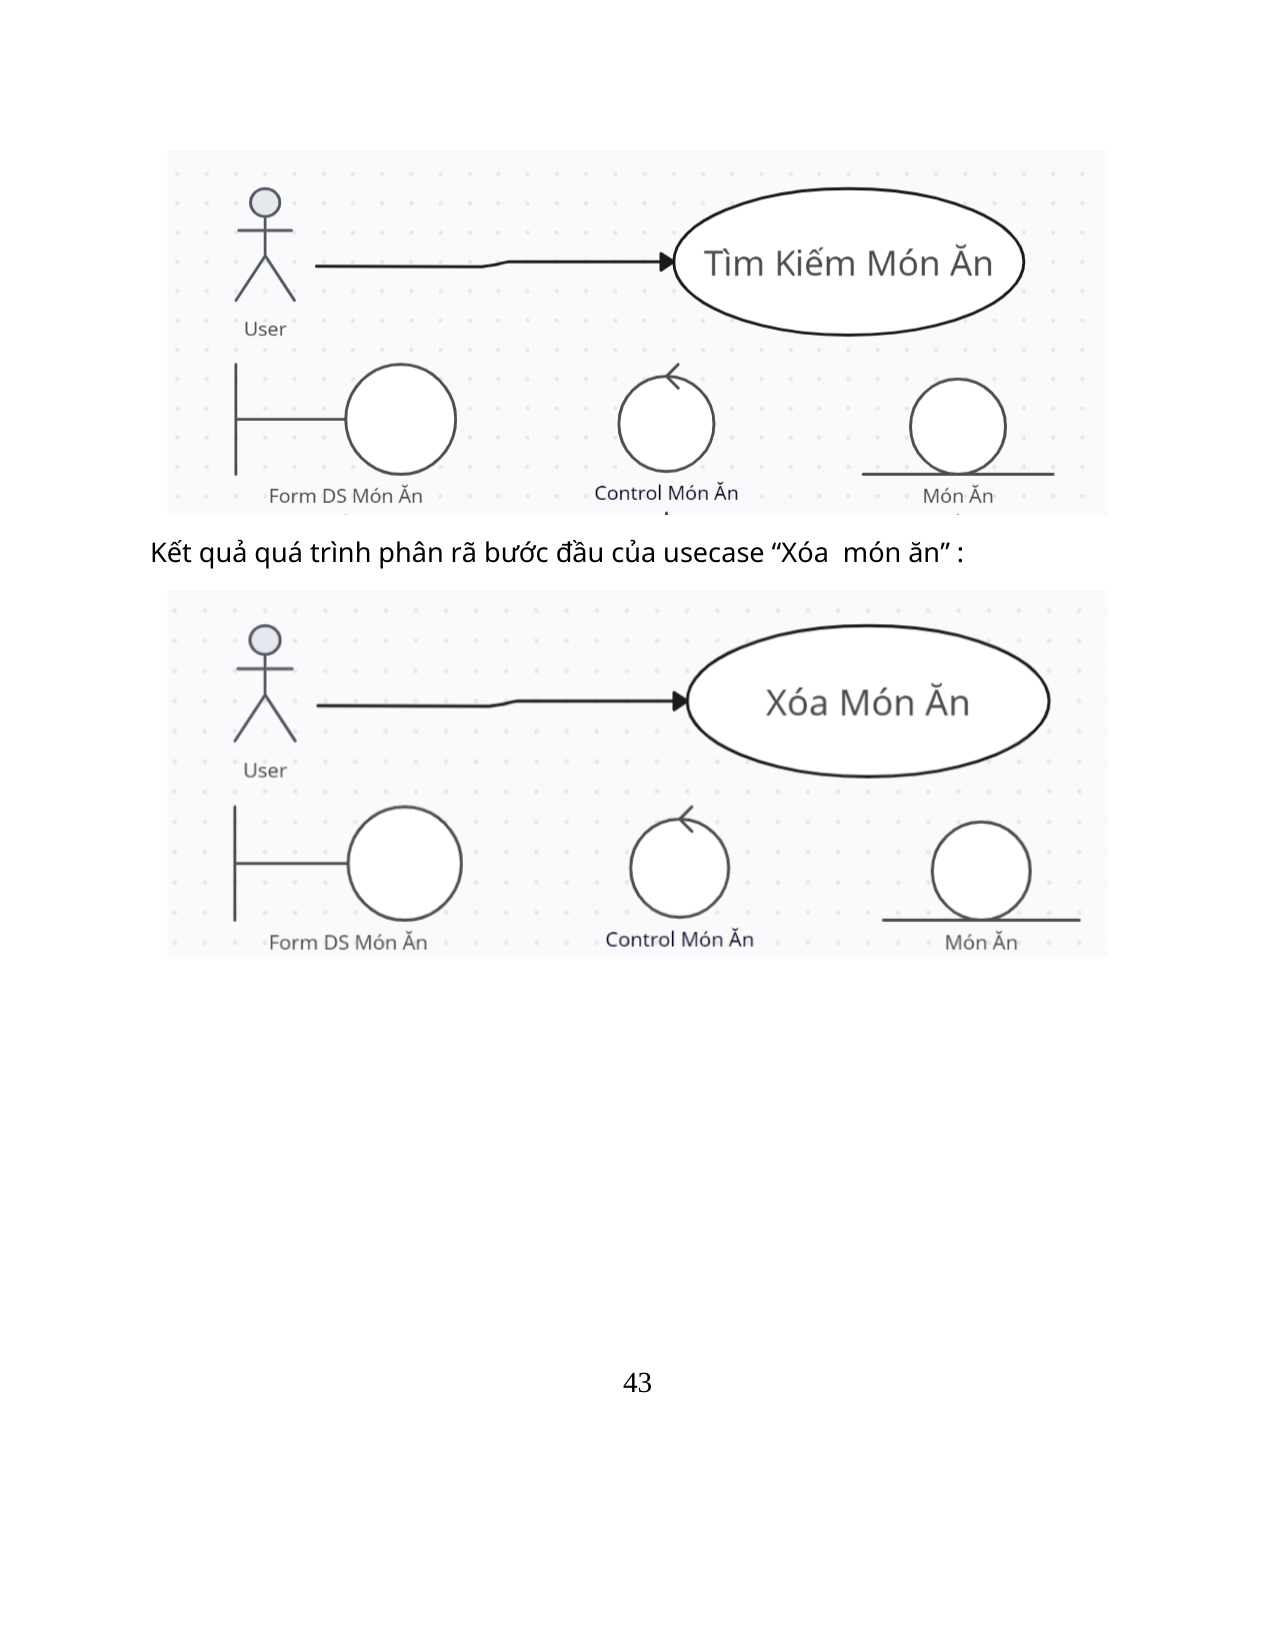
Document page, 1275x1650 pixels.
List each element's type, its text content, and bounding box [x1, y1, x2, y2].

text Kết quả quá trình phân rã bước đầu của usecase “Xóa món ăn” : [150, 534, 1125, 571]
picture [167, 150, 1108, 515]
picture [167, 590, 1108, 957]
